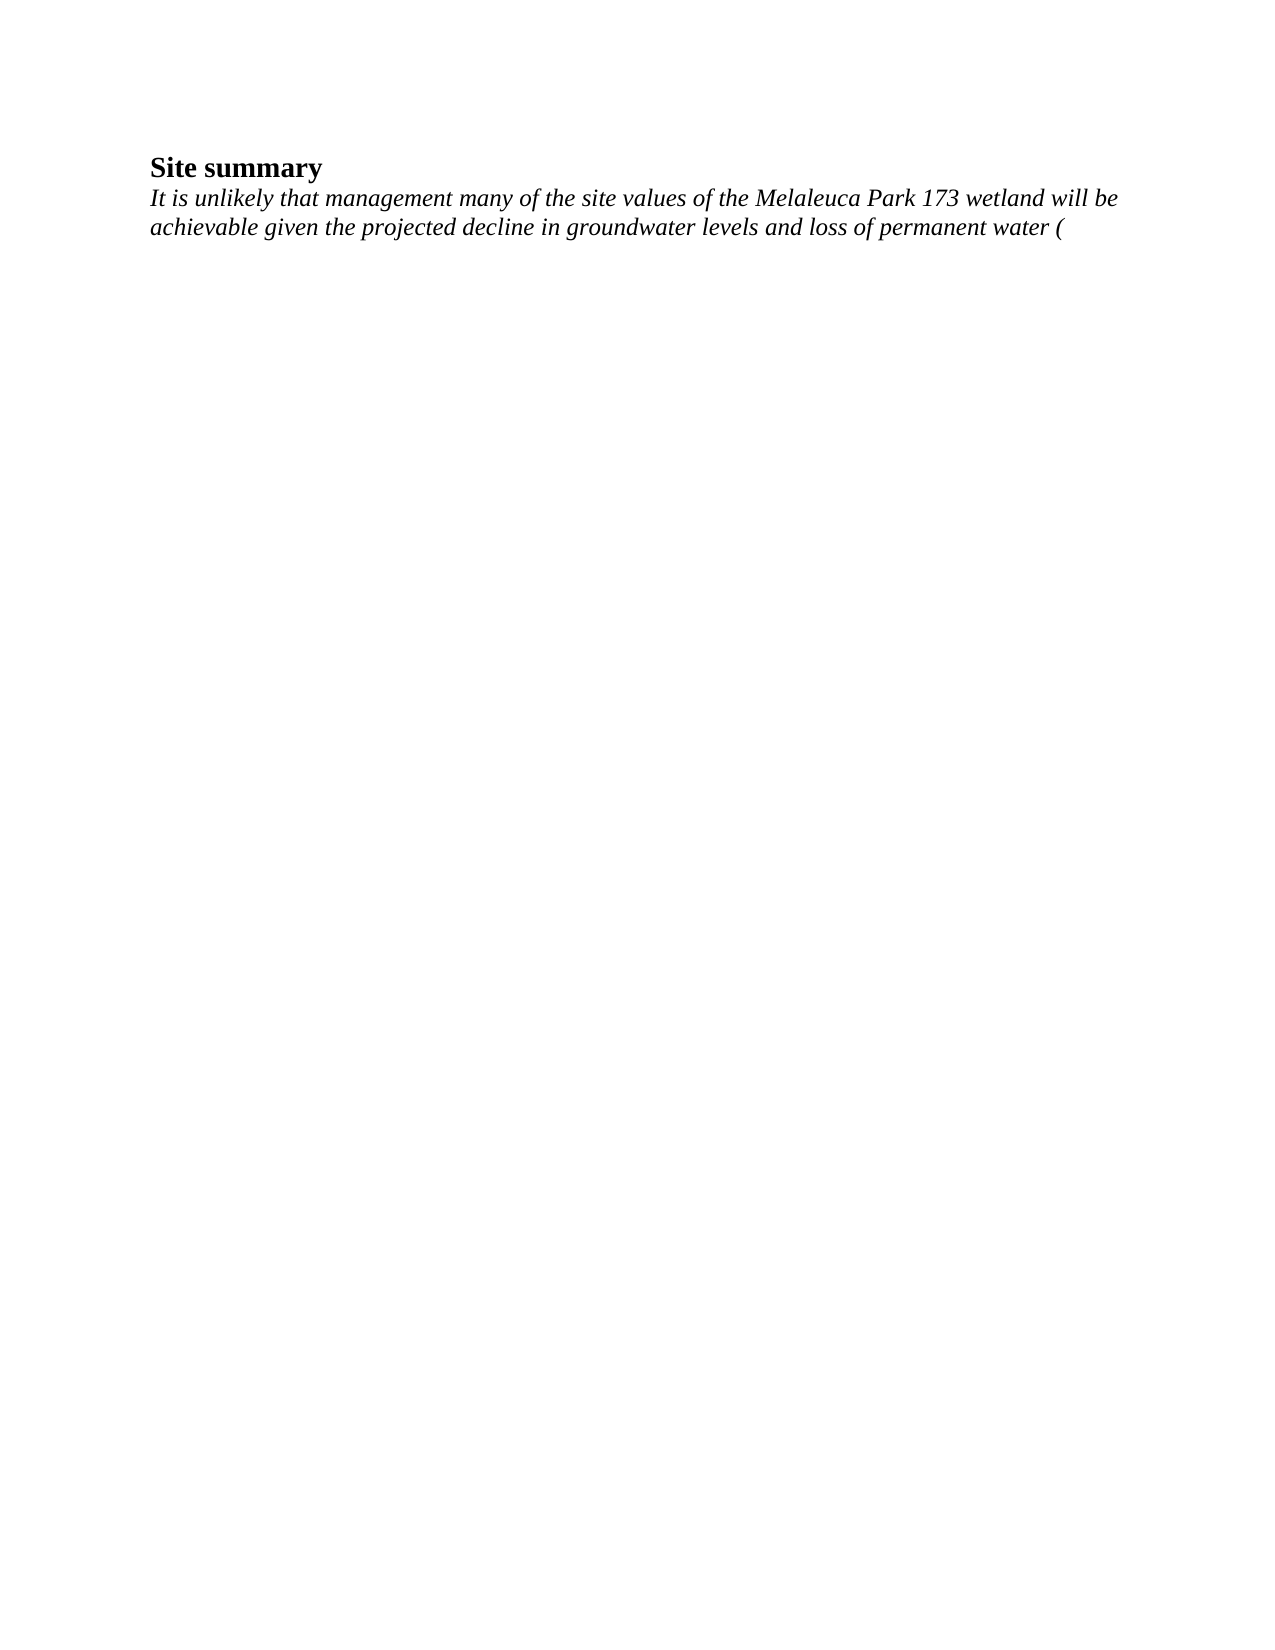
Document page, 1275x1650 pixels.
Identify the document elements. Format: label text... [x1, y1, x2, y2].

subtitle Site summary [150, 150, 1125, 183]
text It is unlikely that management many of the site values of the Melaleuca Park 173 wetland will be achievable given the projected decline in groundwater levels and loss of permanent water ( [150, 183, 1125, 241]
